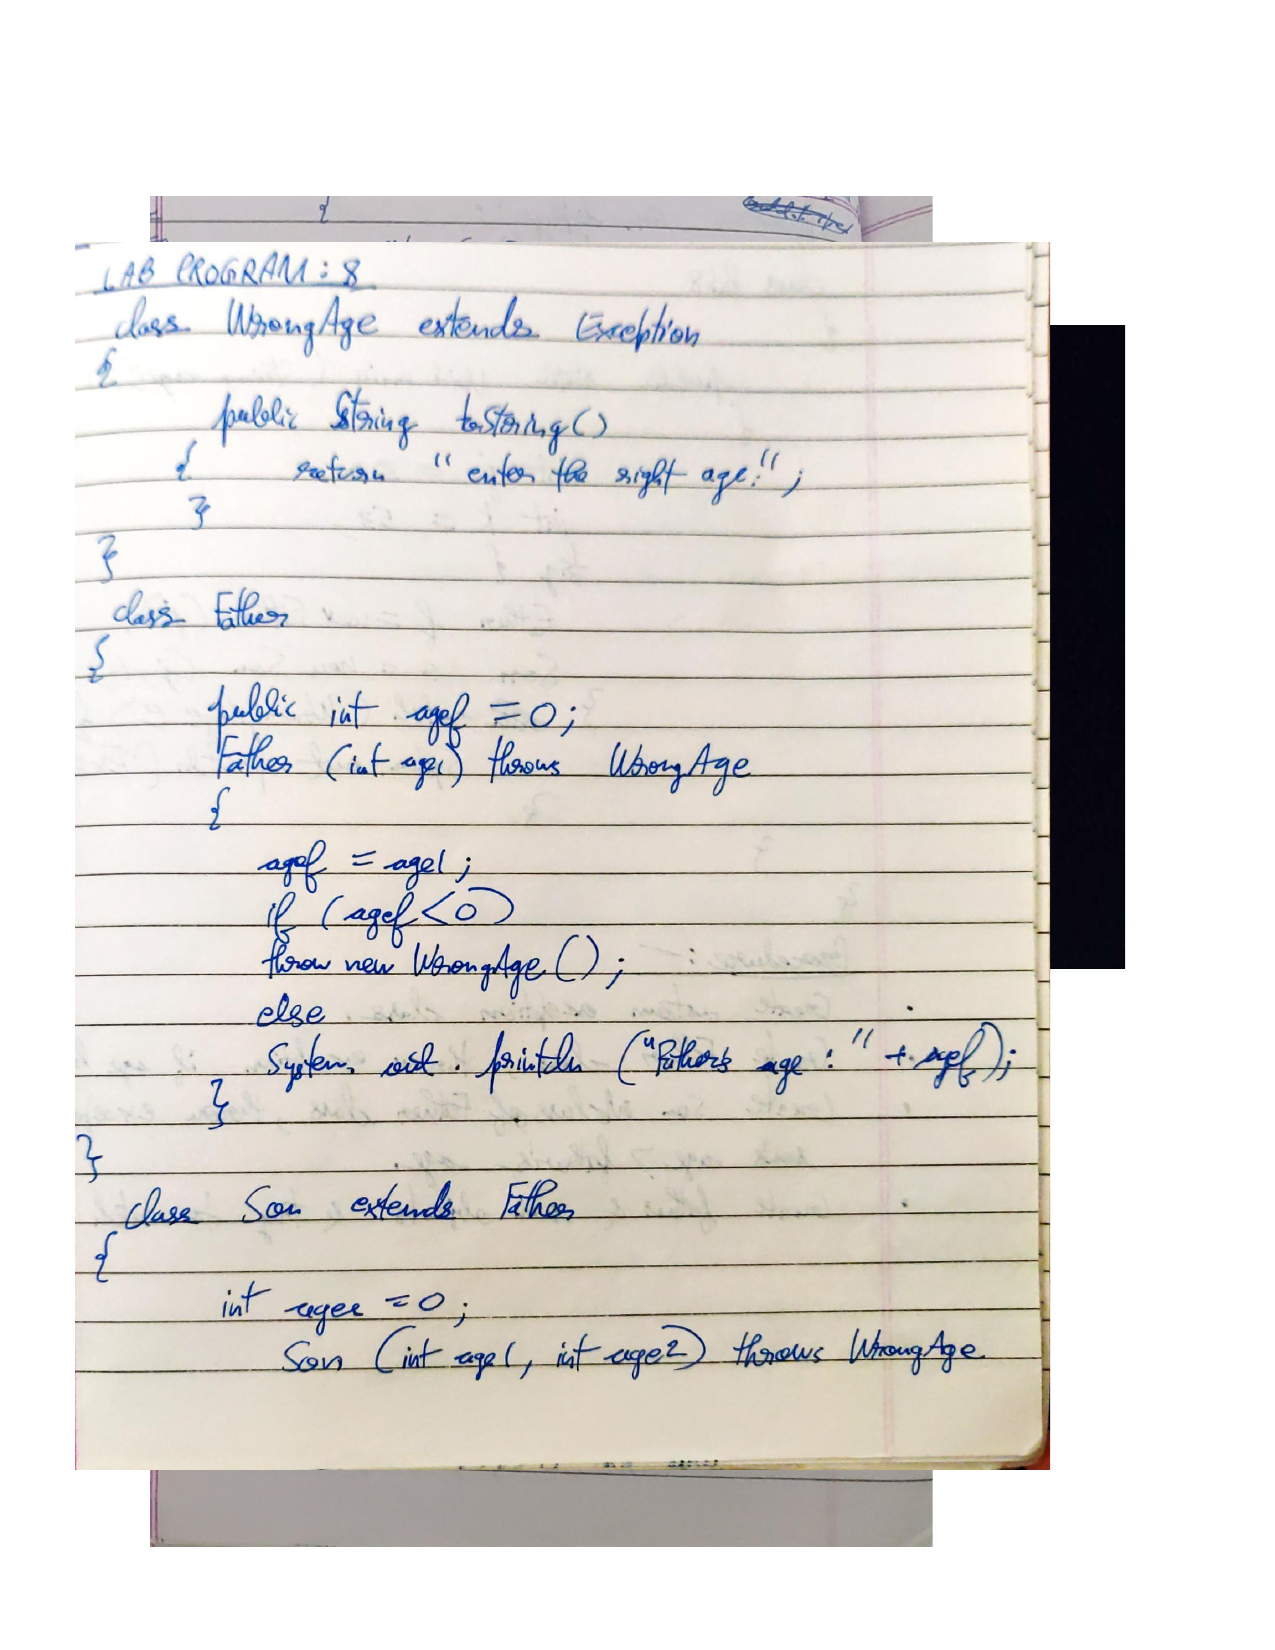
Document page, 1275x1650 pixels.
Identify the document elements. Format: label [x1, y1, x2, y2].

picture [75, 196, 1125, 1547]
